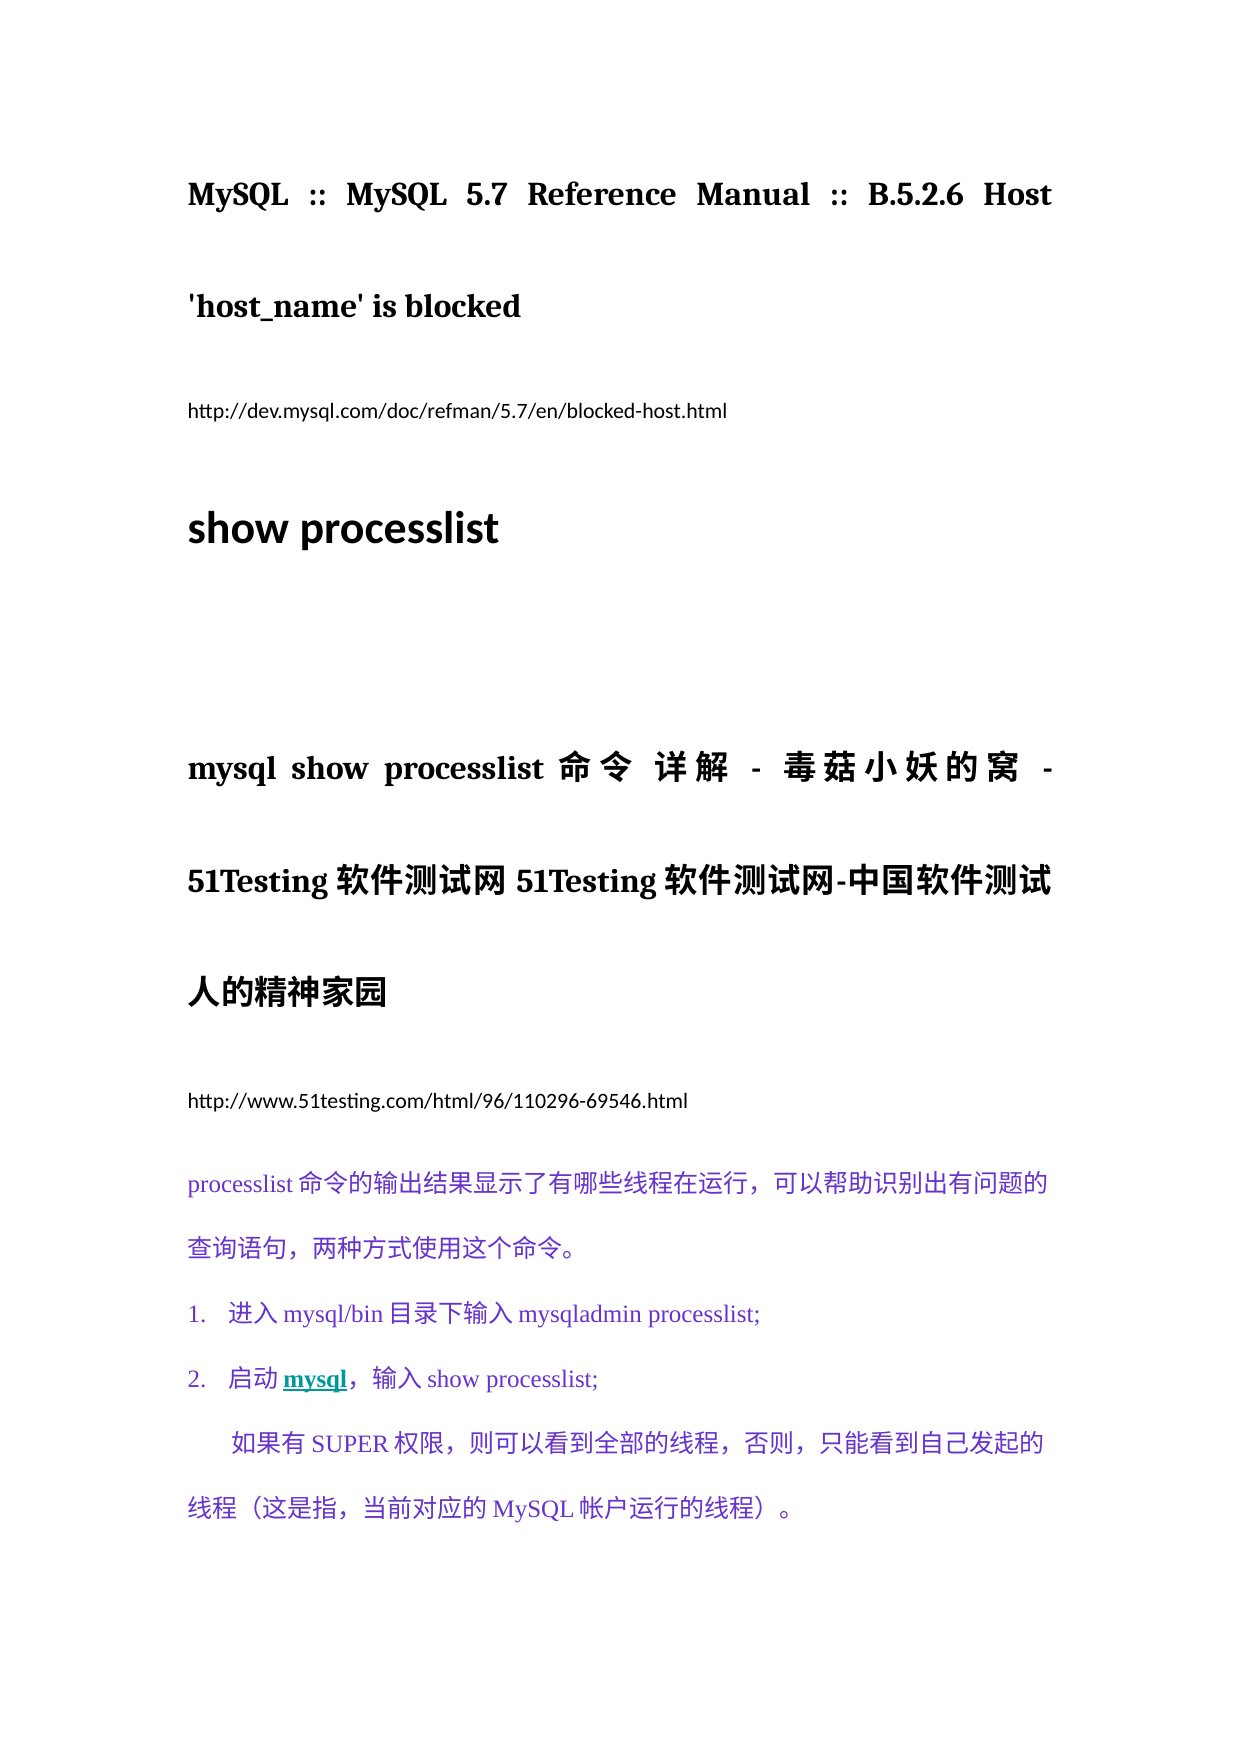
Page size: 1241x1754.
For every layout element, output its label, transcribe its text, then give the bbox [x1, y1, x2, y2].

text 1. 进入mysql/bin目录下输入mysqladmin processlist; [187, 1279, 1053, 1344]
subtitle mysql show processlist命令 详解 - 毒菇小妖的窝 - 51Testing软件测试网 51Testing软件测试网-中国软件测试人的精神家园 [187, 733, 1053, 1022]
text processlist命令的输出结果显示了有哪些线程在运行，可以帮助识别出有问题的查询语句，两种方式使用这个命令。 [187, 1149, 1053, 1279]
subtitle MySQL :: MySQL 5.7 Reference Manual :: B.5.2.6 Host 'host_name' is blocked [187, 162, 1053, 339]
text http://www.51testing.com/html/96/110296-69546.html [187, 1084, 1053, 1117]
subtitle show processlist [187, 495, 1053, 560]
text 2. 启动mysql，输入show processlist; [187, 1344, 1053, 1409]
text http://dev.mysql.com/doc/refman/5.7/en/blocked-host.html [187, 394, 1053, 427]
text 如果有SUPER权限，则可以看到全部的线程，否则，只能看到自己发起的线程（这是指，当前对应的MySQL帐户运行的线程）。 [187, 1409, 1053, 1539]
